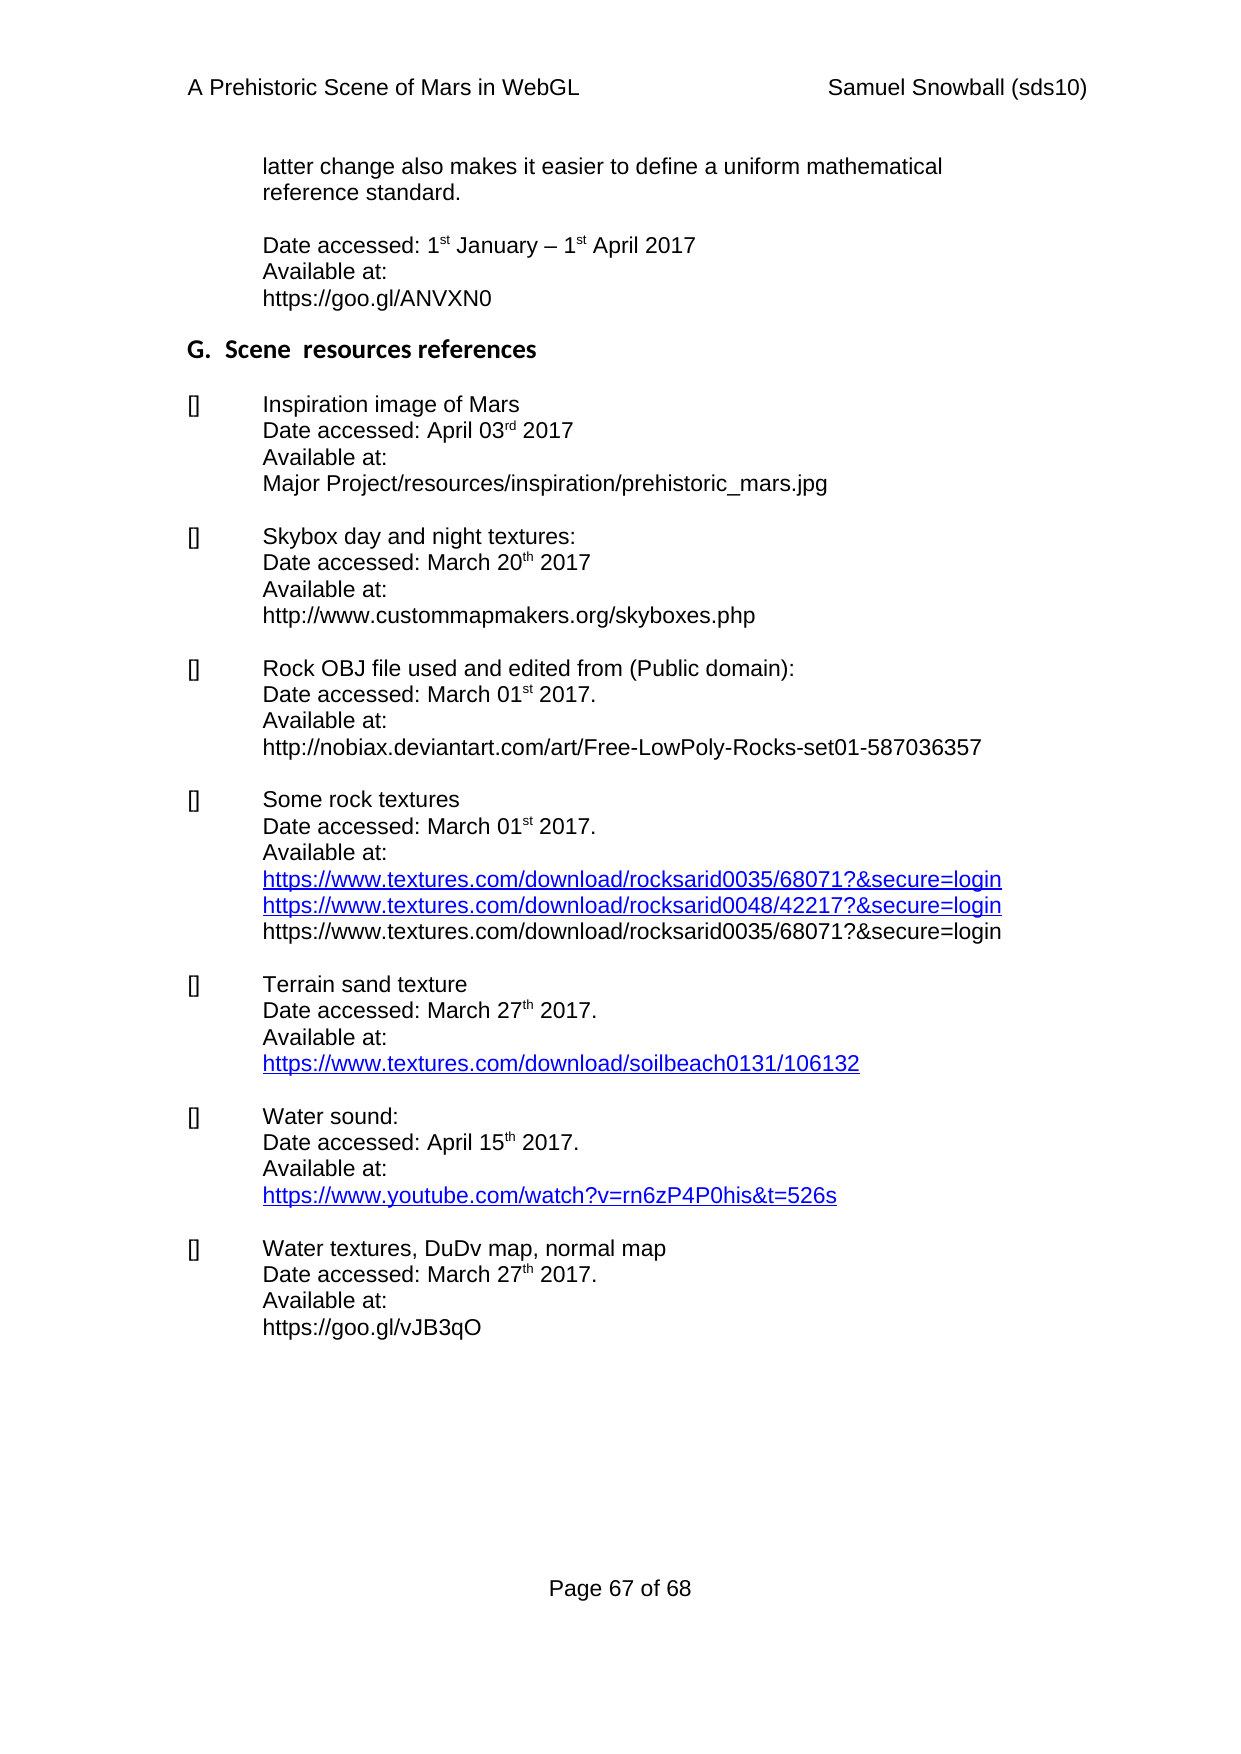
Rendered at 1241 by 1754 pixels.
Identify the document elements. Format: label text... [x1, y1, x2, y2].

text Major Project/resources/inspiration/prehistoric_mars.jpg [187, 470, 1053, 497]
text [] Terrain sand texture [187, 971, 1053, 997]
text Available at: [262, 258, 1053, 284]
text Date accessed: 1st January – 1st April 2017 [262, 232, 1053, 258]
text Available at: [187, 1024, 1053, 1050]
text [] Inspiration image of Mars [187, 391, 1053, 417]
text https://goo.gl/ANVXN0 [187, 284, 1053, 311]
text Available at: [187, 444, 1053, 470]
text Date accessed: March 20th 2017 [187, 549, 1053, 576]
text https://www.textures.com/download/rocksarid0035/68071?&secure=login [187, 918, 1053, 944]
text http://www.custommapmakers.org/skyboxes.php [187, 602, 1053, 628]
text Scene resources references [187, 332, 1053, 365]
text Available at: [187, 576, 1053, 602]
text https://www.textures.com/download/rocksarid0048/42217?&secure=login [187, 892, 1053, 918]
text Date accessed: March 27th 2017. [187, 1261, 1053, 1287]
text Available at: [187, 1155, 1053, 1182]
text [] Some rock textures [187, 786, 1053, 813]
text https://goo.gl/vJB3qO [187, 1313, 1053, 1340]
text Available at: [187, 839, 1053, 866]
text [] Rock OBJ file used and edited from (Public domain): [187, 655, 1053, 681]
text Available at: [187, 1287, 1053, 1313]
text [] Skybox day and night textures: [187, 523, 1053, 549]
text https://www.textures.com/download/soilbeach0131/106132 [187, 1050, 1053, 1076]
text Date accessed: March 01st 2017. [187, 681, 1053, 707]
text Date accessed: April 03rd 2017 [187, 417, 1053, 444]
text https://www.textures.com/download/rocksarid0035/68071?&secure=login [187, 866, 1053, 892]
text [] Water sound: [187, 1103, 1053, 1129]
text Date accessed: March 27th 2017. [187, 997, 1053, 1024]
text [] Water textures, DuDv map, normal map [187, 1234, 1053, 1261]
text Date accessed: April 15th 2017. [187, 1129, 1053, 1155]
text Date accessed: March 01st 2017. [187, 813, 1053, 839]
text https://www.youtube.com/watch?v=rn6zP4P0his&t=526s [187, 1182, 1053, 1208]
text http://nobiax.deviantart.com/art/Free-LowPoly-Rocks-set01-587036357 [187, 734, 1053, 760]
text Available at: [187, 707, 1053, 734]
